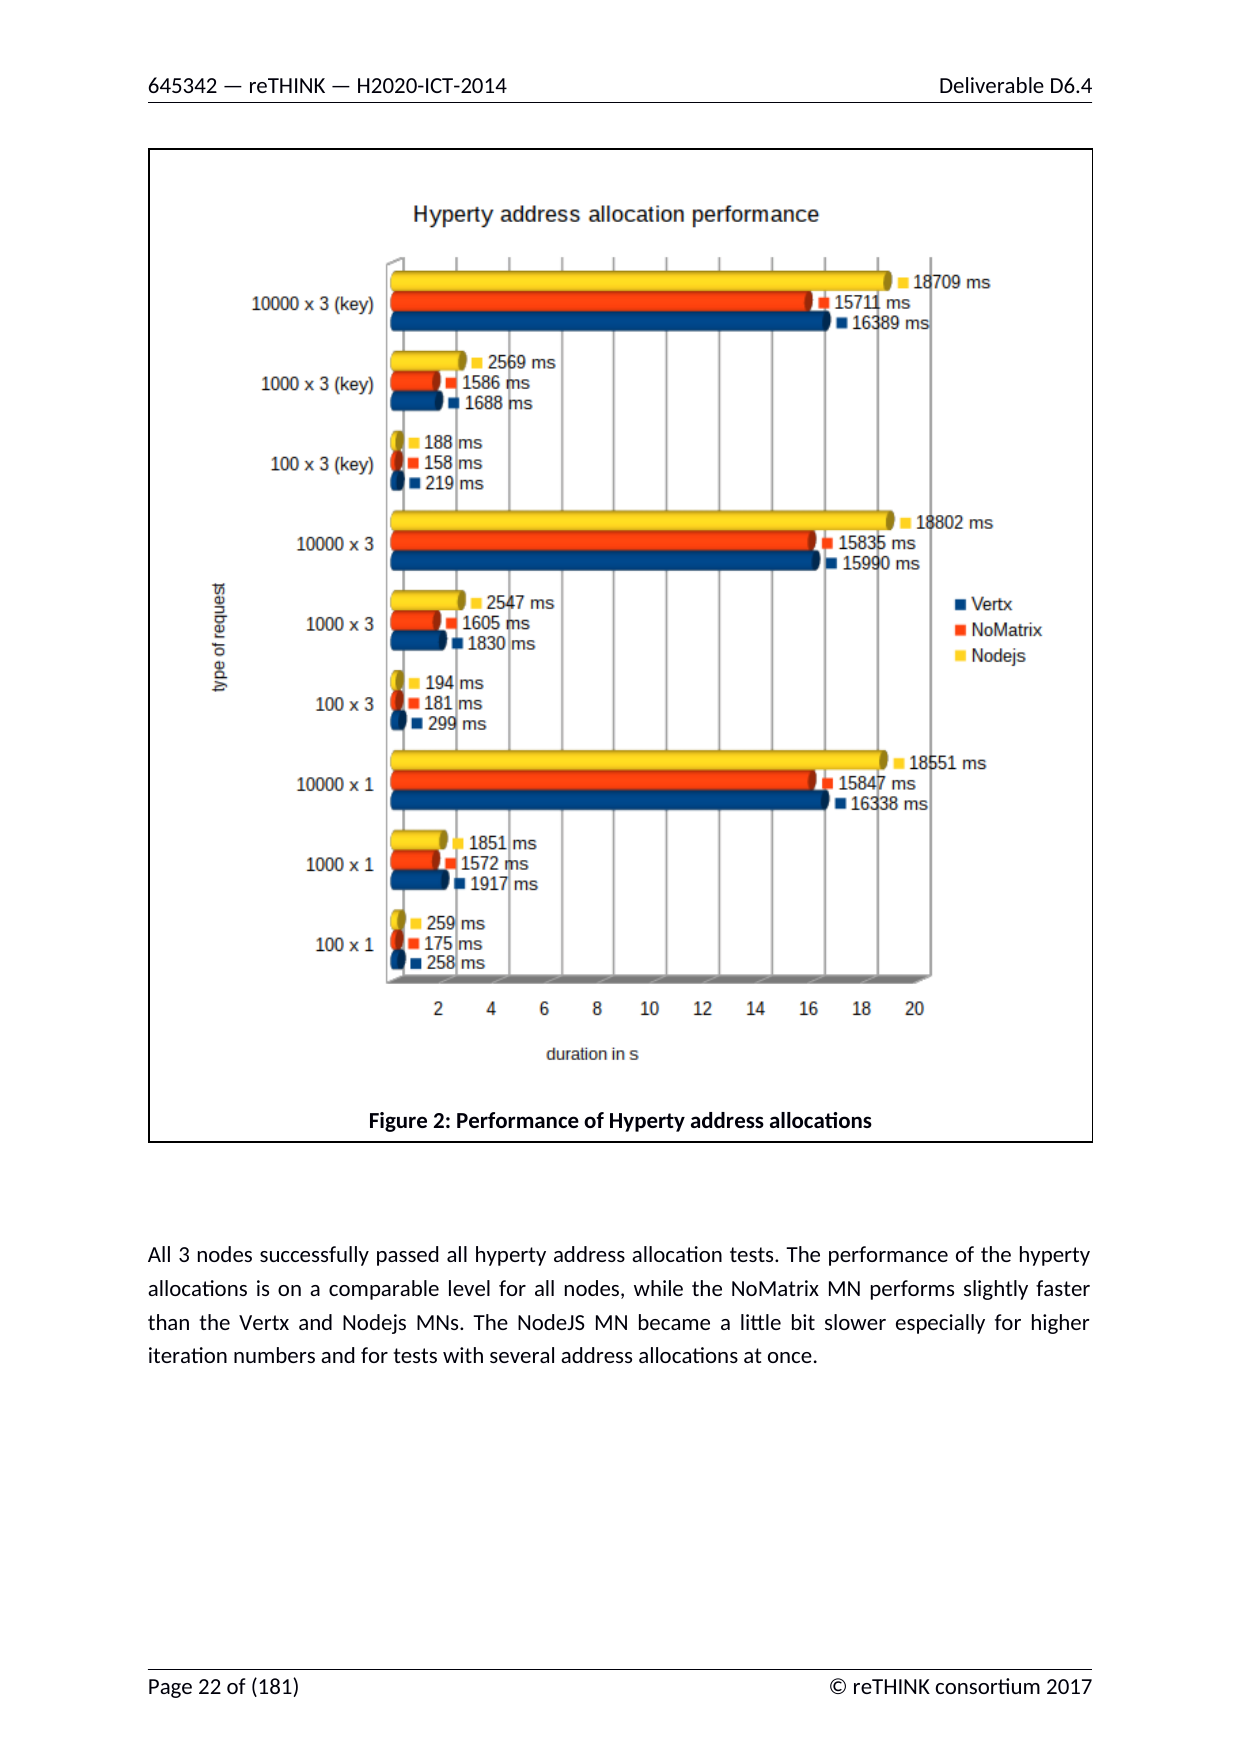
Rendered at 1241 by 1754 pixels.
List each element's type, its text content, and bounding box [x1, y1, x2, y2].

picture [181, 169, 1060, 1094]
text All 3 nodes successfully passed all hyperty address allocation tests. The performance of the hyperty allocations is on a comparable level for all nodes, while the NoMatrix MN performs slightly faster than the Vertx and Nodejs MNs. The NodeJS MN became a little bit slower especially for higher iteration numbers and for tests with several address allocations at once. [148, 1241, 1092, 1369]
